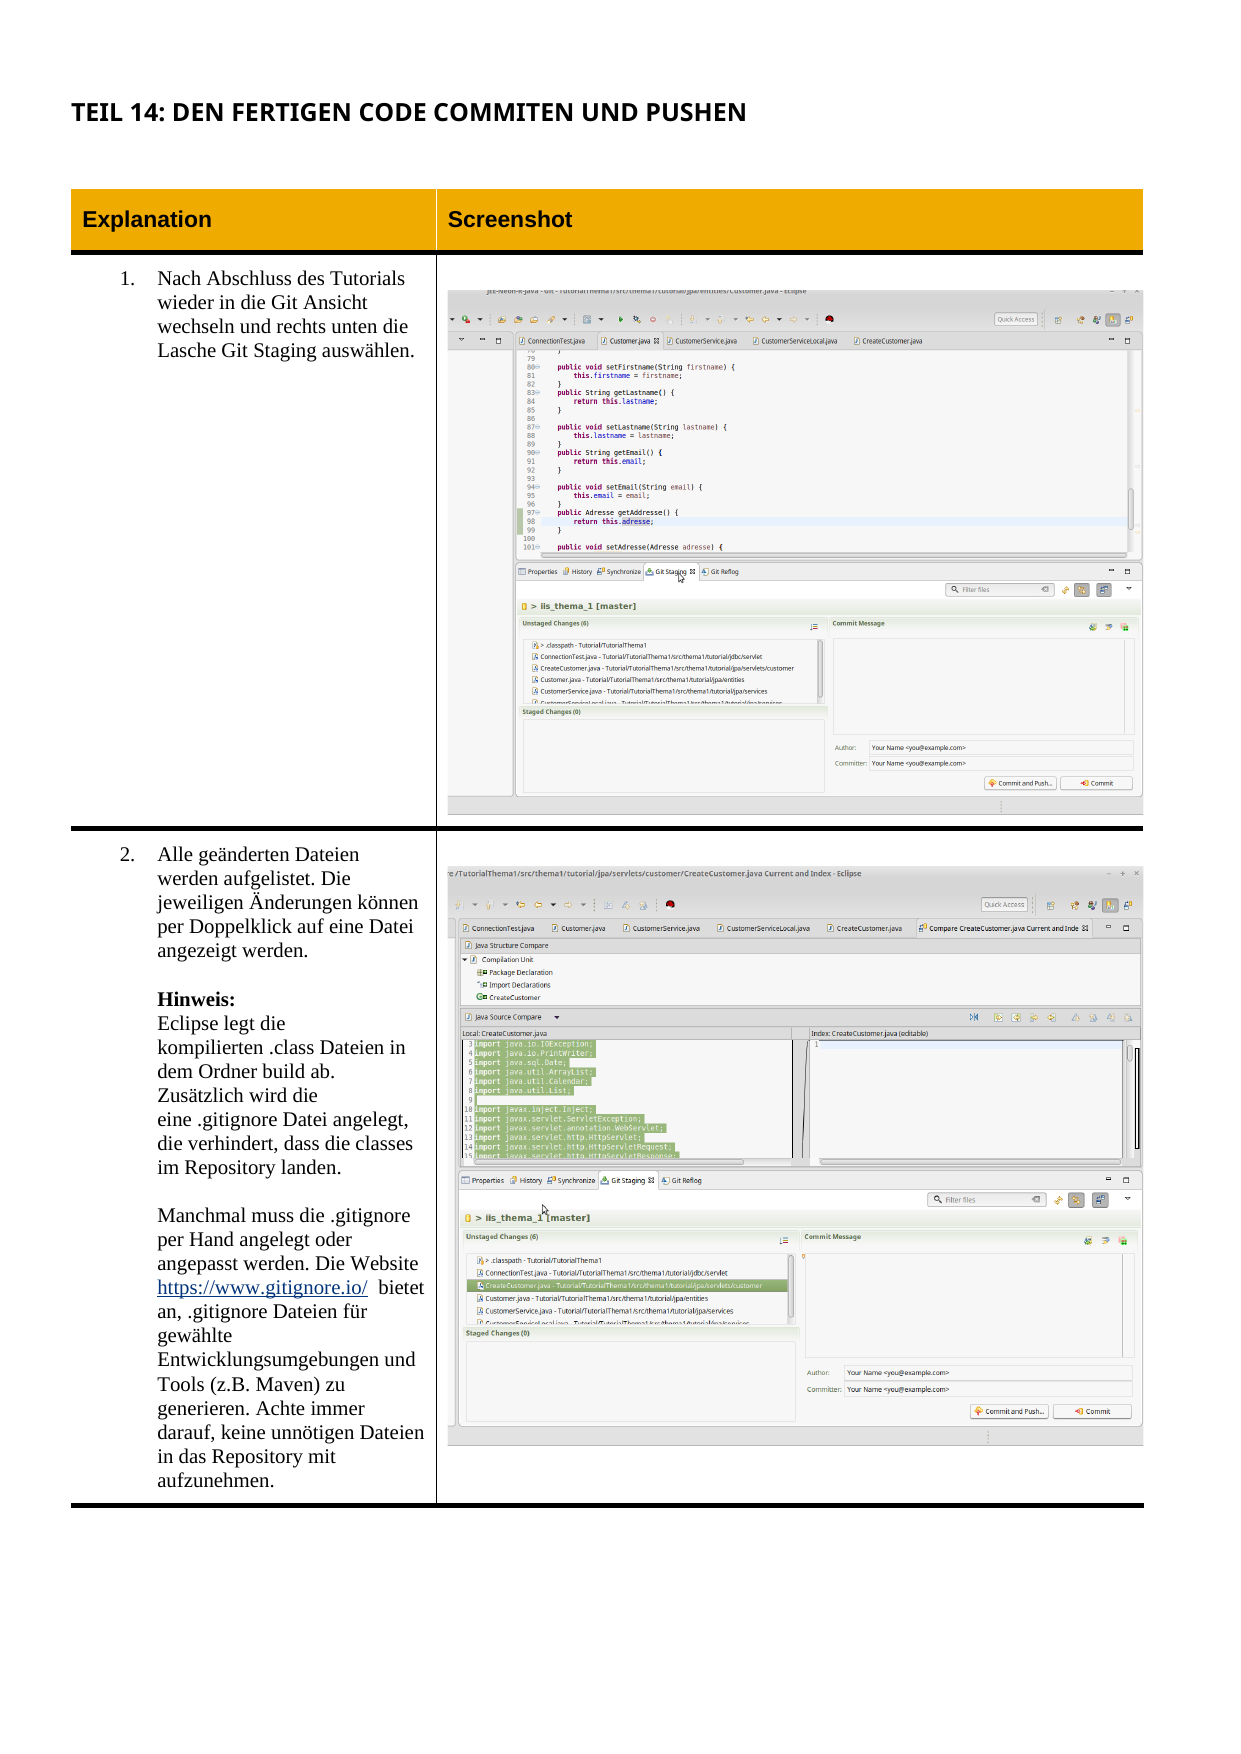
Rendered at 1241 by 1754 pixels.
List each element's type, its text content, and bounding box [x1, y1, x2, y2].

table_header Explanation [71, 189, 436, 250]
table_cell Nach Abschluss des Tutorials wieder in die Git Ansicht wechseln und rechts unten die Lasche Git Staging auswählen. [71, 255, 436, 826]
text Teil 14: Den fertigen Code Commiten und Pushen [71, 95, 1169, 163]
table_cell Alle geänderten Dateien werden aufgelistet. Die jeweiligen Änderungen können per Doppelklick auf eine Datei angezeigt werden. Hinweis: Eclipse legt die kompilierten .class Dateien in dem Ordner build ab. Zusätzlich wird die eine .gitignore Datei angelegt, die verhindert, dass die classes im Repository landen. Manchmal muss die .gitignore per Hand angelegt oder angepasst werden. Die Website https://www.gitignore.io/ bietet an, .gitignore Dateien für gewählte Entwicklungsumgebungen und Tools (z.B. Maven) zu generieren. Achte immer darauf, keine unnötigen Dateien in das Repository mit aufzunehmen. [71, 831, 436, 1503]
table_cell [437, 831, 1143, 1503]
table_cell [437, 255, 1143, 826]
picture [447, 866, 1144, 1446]
table_header Screenshot [437, 189, 1143, 250]
picture [447, 290, 1144, 815]
